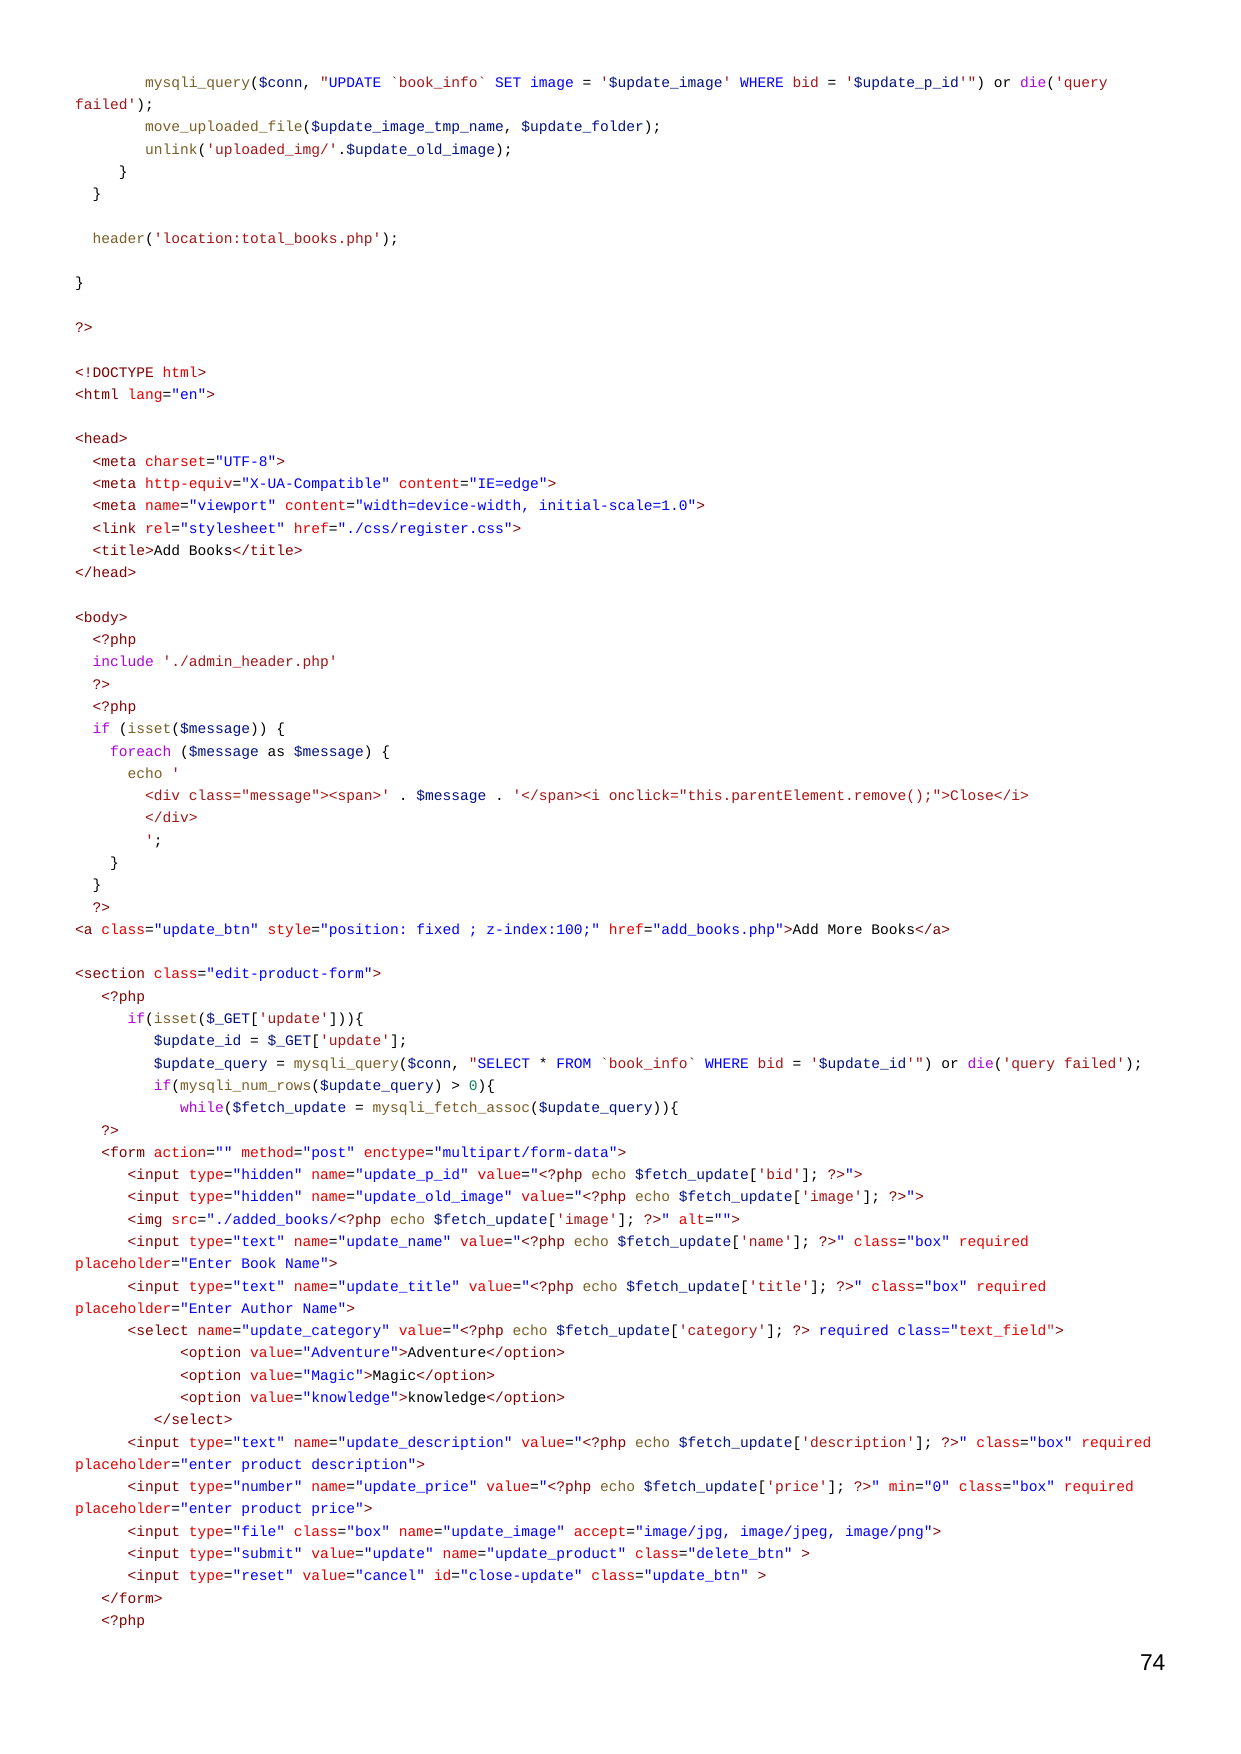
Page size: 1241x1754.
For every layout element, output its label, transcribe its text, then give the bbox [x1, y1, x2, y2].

text <select name="update_category" value="<?php echo $fetch_update['category']; ?> required class="text_field"> [75, 1323, 1165, 1340]
text <input type="hidden" name="update_p_id" value="<?php echo $fetch_update['bid']; ?>"> [75, 1167, 1165, 1184]
text <option value="knowledge">knowledge</option> [75, 1390, 1165, 1407]
text '; [75, 833, 1165, 849]
text <meta name="viewport" content="width=device-width, initial-scale=1.0"> [75, 498, 1165, 515]
text <!DOCTYPE html> [75, 365, 1165, 381]
text include './admin_header.php' [75, 654, 1165, 671]
text <input type="number" name="update_price" value="<?php echo $fetch_update['price']; ?>" min="0" class="box" required placeholder="enter product price"> [75, 1479, 1165, 1518]
text <head> [75, 432, 1165, 448]
text <section class="edit-product-form"> [75, 967, 1165, 983]
text <meta http-equiv="X-UA-Compatible" content="IE=edge"> [75, 476, 1165, 493]
text <meta charset="UTF-8"> [75, 454, 1165, 471]
text foreach ($message as $message) { [75, 744, 1165, 760]
text <input type="submit" value="update" name="update_product" class="delete_btn" > [75, 1546, 1165, 1563]
text $update_query = mysqli_query($conn, "SELECT * FROM `book_info` WHERE bid = '$update_id'") or die('query failed'); [75, 1056, 1165, 1072]
text <input type="file" class="box" name="update_image" accept="image/jpg, image/jpeg, image/png"> [75, 1524, 1165, 1541]
text ?> [75, 1123, 1165, 1139]
text <input type="text" name="update_title" value="<?php echo $fetch_update['title']; ?>" class="box" required placeholder="Enter Author Name"> [75, 1279, 1165, 1318]
text ?> [75, 320, 1165, 337]
text <div class="message"><span>' . $message . '</span><i onclick="this.parentElement.remove();">Close</i> [75, 788, 1165, 805]
text <?php [75, 989, 1165, 1006]
text } [75, 164, 1165, 181]
text <?php [75, 699, 1165, 716]
text if(mysqli_num_rows($update_query) > 0){ [75, 1078, 1165, 1095]
text } [75, 186, 1165, 203]
text echo ' [75, 766, 1165, 783]
text <input type="reset" value="cancel" id="close-update" class="update_btn" > [75, 1568, 1165, 1585]
text <option value="Magic">Magic</option> [75, 1368, 1165, 1384]
text </form> [75, 1591, 1165, 1607]
text <form action="" method="post" enctype="multipart/form-data"> [75, 1145, 1165, 1162]
text </head> [75, 565, 1165, 582]
text </div> [75, 811, 1165, 827]
text } [75, 276, 1165, 292]
text ?> [75, 677, 1165, 693]
text } [75, 877, 1165, 894]
text <link rel="stylesheet" href="./css/register.css"> [75, 521, 1165, 537]
text if(isset($_GET['update'])){ [75, 1011, 1165, 1028]
text <a class="update_btn" style="position: fixed ; z-index:100;" href="add_books.php">Add More Books</a> [75, 922, 1165, 939]
text } [75, 855, 1165, 872]
text <body> [75, 610, 1165, 627]
text ?> [75, 900, 1165, 916]
text mysqli_query($conn, "UPDATE `book_info` SET image = '$update_image' WHERE bid = '$update_p_id'") or die('query failed'); [75, 75, 1165, 114]
text <?php [75, 1613, 1165, 1630]
text <img src="./added_books/<?php echo $fetch_update['image']; ?>" alt=""> [75, 1212, 1165, 1228]
text if (isset($message)) { [75, 721, 1165, 738]
text </select> [75, 1412, 1165, 1429]
text move_uploaded_file($update_image_tmp_name, $update_folder); [75, 119, 1165, 136]
text while($fetch_update = mysqli_fetch_assoc($update_query)){ [75, 1100, 1165, 1117]
text unlink('uploaded_img/'.$update_old_image); [75, 142, 1165, 158]
text <html lang="en"> [75, 387, 1165, 404]
text <option value="Adventure">Adventure</option> [75, 1346, 1165, 1362]
text <?php [75, 632, 1165, 649]
text header('location:total_books.php'); [75, 231, 1165, 248]
text <title>Add Books</title> [75, 543, 1165, 560]
text <input type="text" name="update_description" value="<?php echo $fetch_update['description']; ?>" class="box" required placeholder="enter product description"> [75, 1435, 1165, 1474]
text <input type="hidden" name="update_old_image" value="<?php echo $fetch_update['image']; ?>"> [75, 1189, 1165, 1206]
text <input type="text" name="update_name" value="<?php echo $fetch_update['name']; ?>" class="box" required placeholder="Enter Book Name"> [75, 1234, 1165, 1273]
text $update_id = $_GET['update']; [75, 1033, 1165, 1050]
